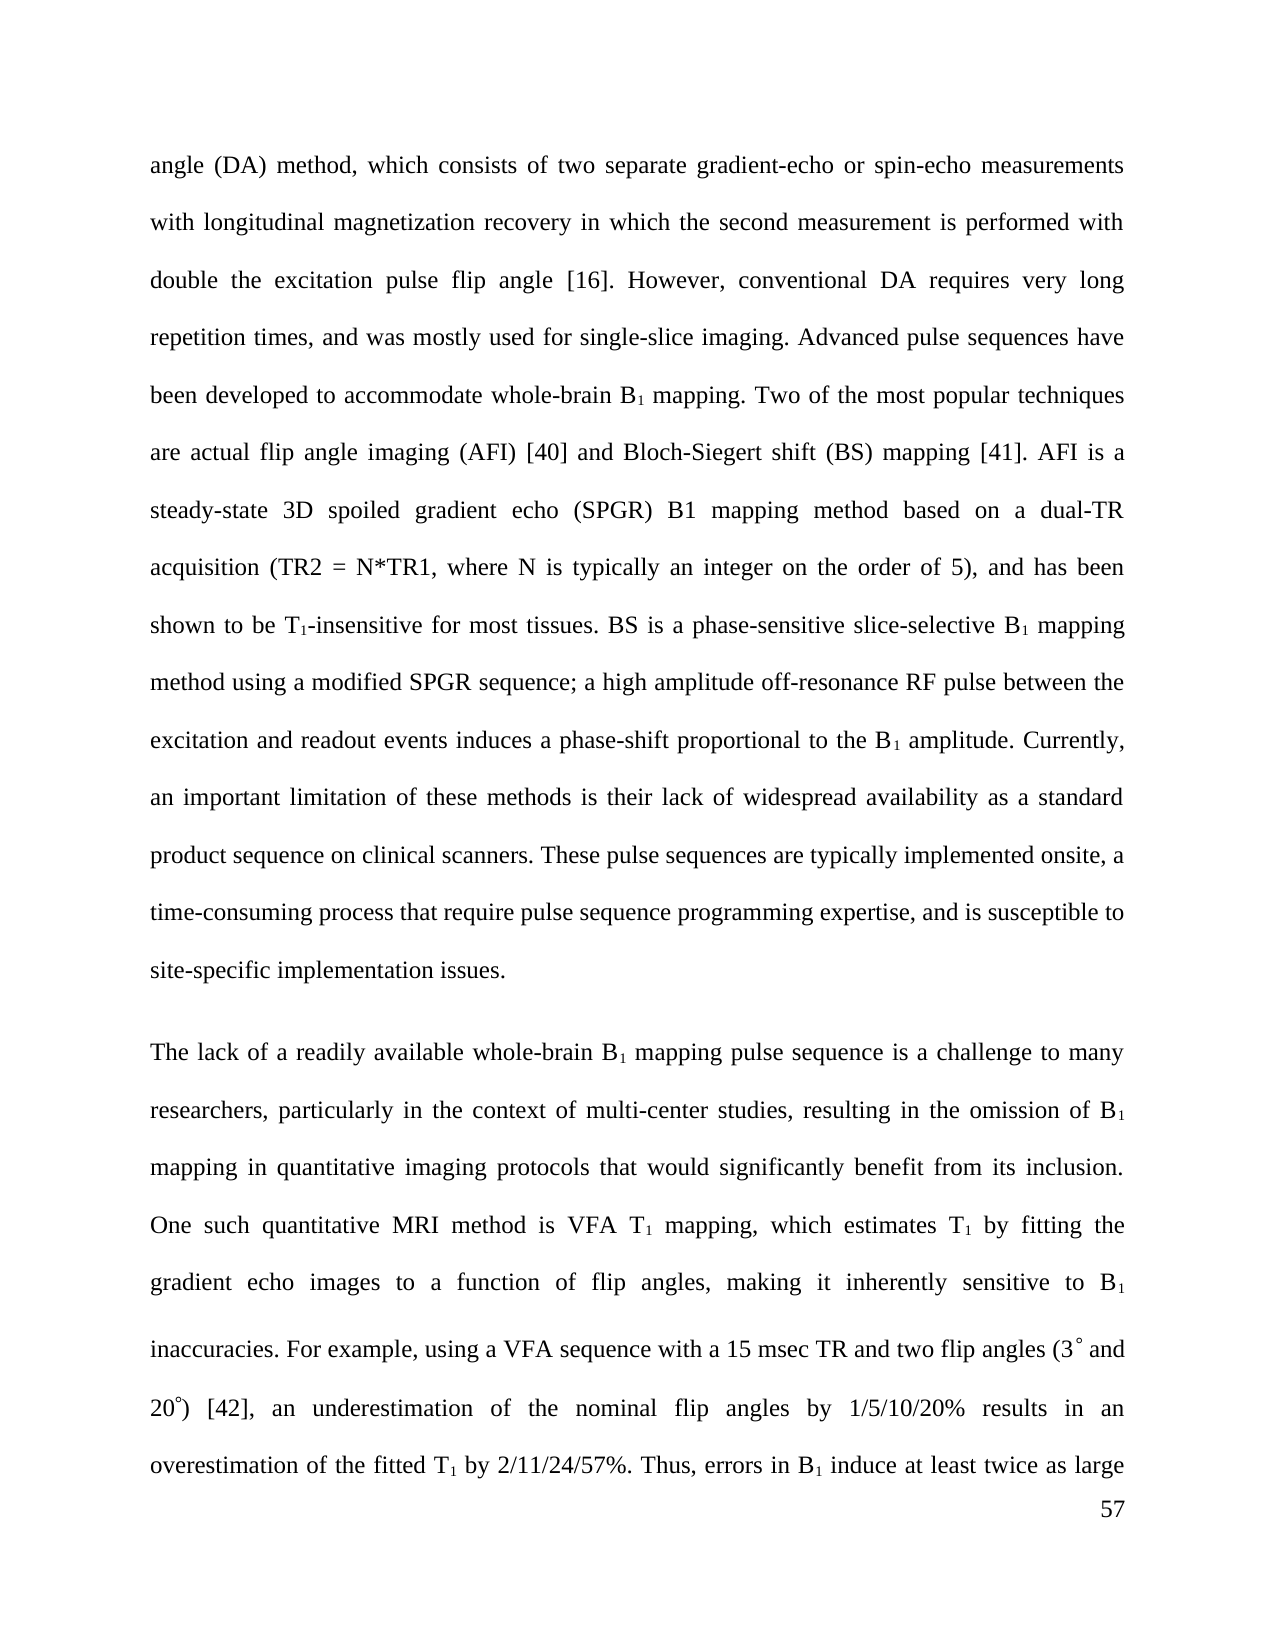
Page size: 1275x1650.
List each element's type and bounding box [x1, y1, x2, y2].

text [150, 150, 1125, 984]
text [150, 1037, 1125, 1479]
